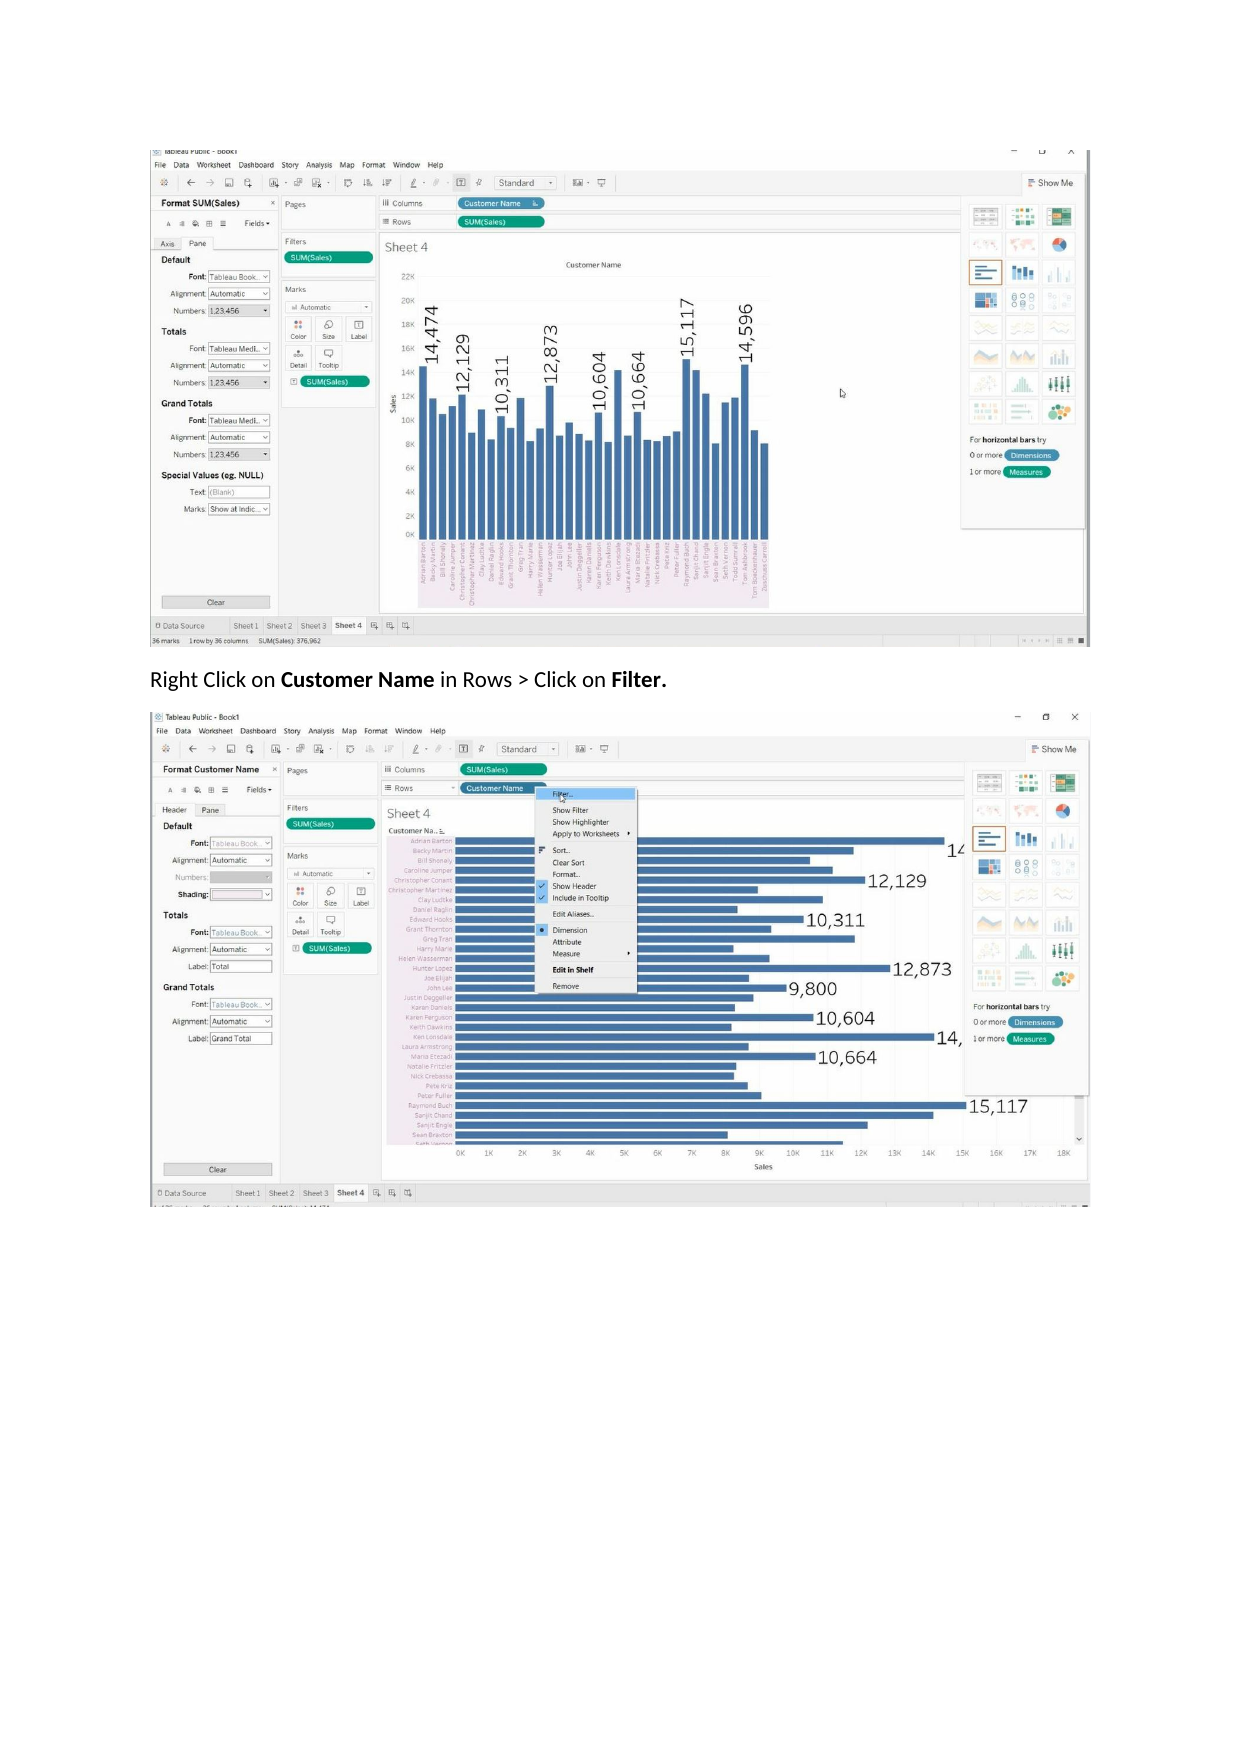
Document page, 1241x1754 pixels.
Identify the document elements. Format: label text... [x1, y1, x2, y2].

picture [150, 712, 1091, 1207]
picture [150, 150, 1091, 647]
text Right Click on Customer Name in Rows > Click on Filter. [150, 665, 1090, 693]
